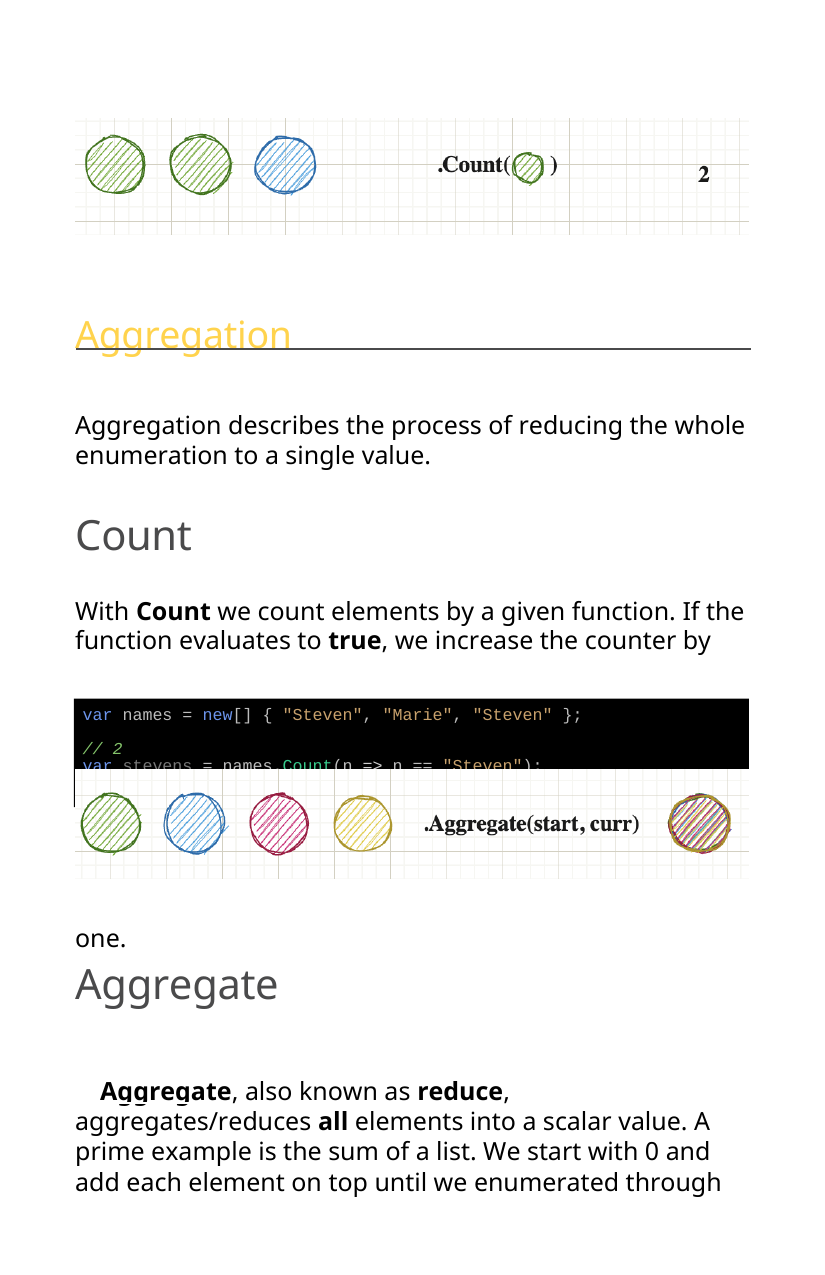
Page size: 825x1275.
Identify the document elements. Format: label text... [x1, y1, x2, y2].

subtitle Count [75, 505, 750, 562]
picture [73, 118, 749, 235]
text Aggregation describes the process of reducing the whole enumeration to a single value. [75, 410, 750, 471]
picture [73, 769, 749, 879]
subtitle Aggregate [75, 955, 750, 1012]
